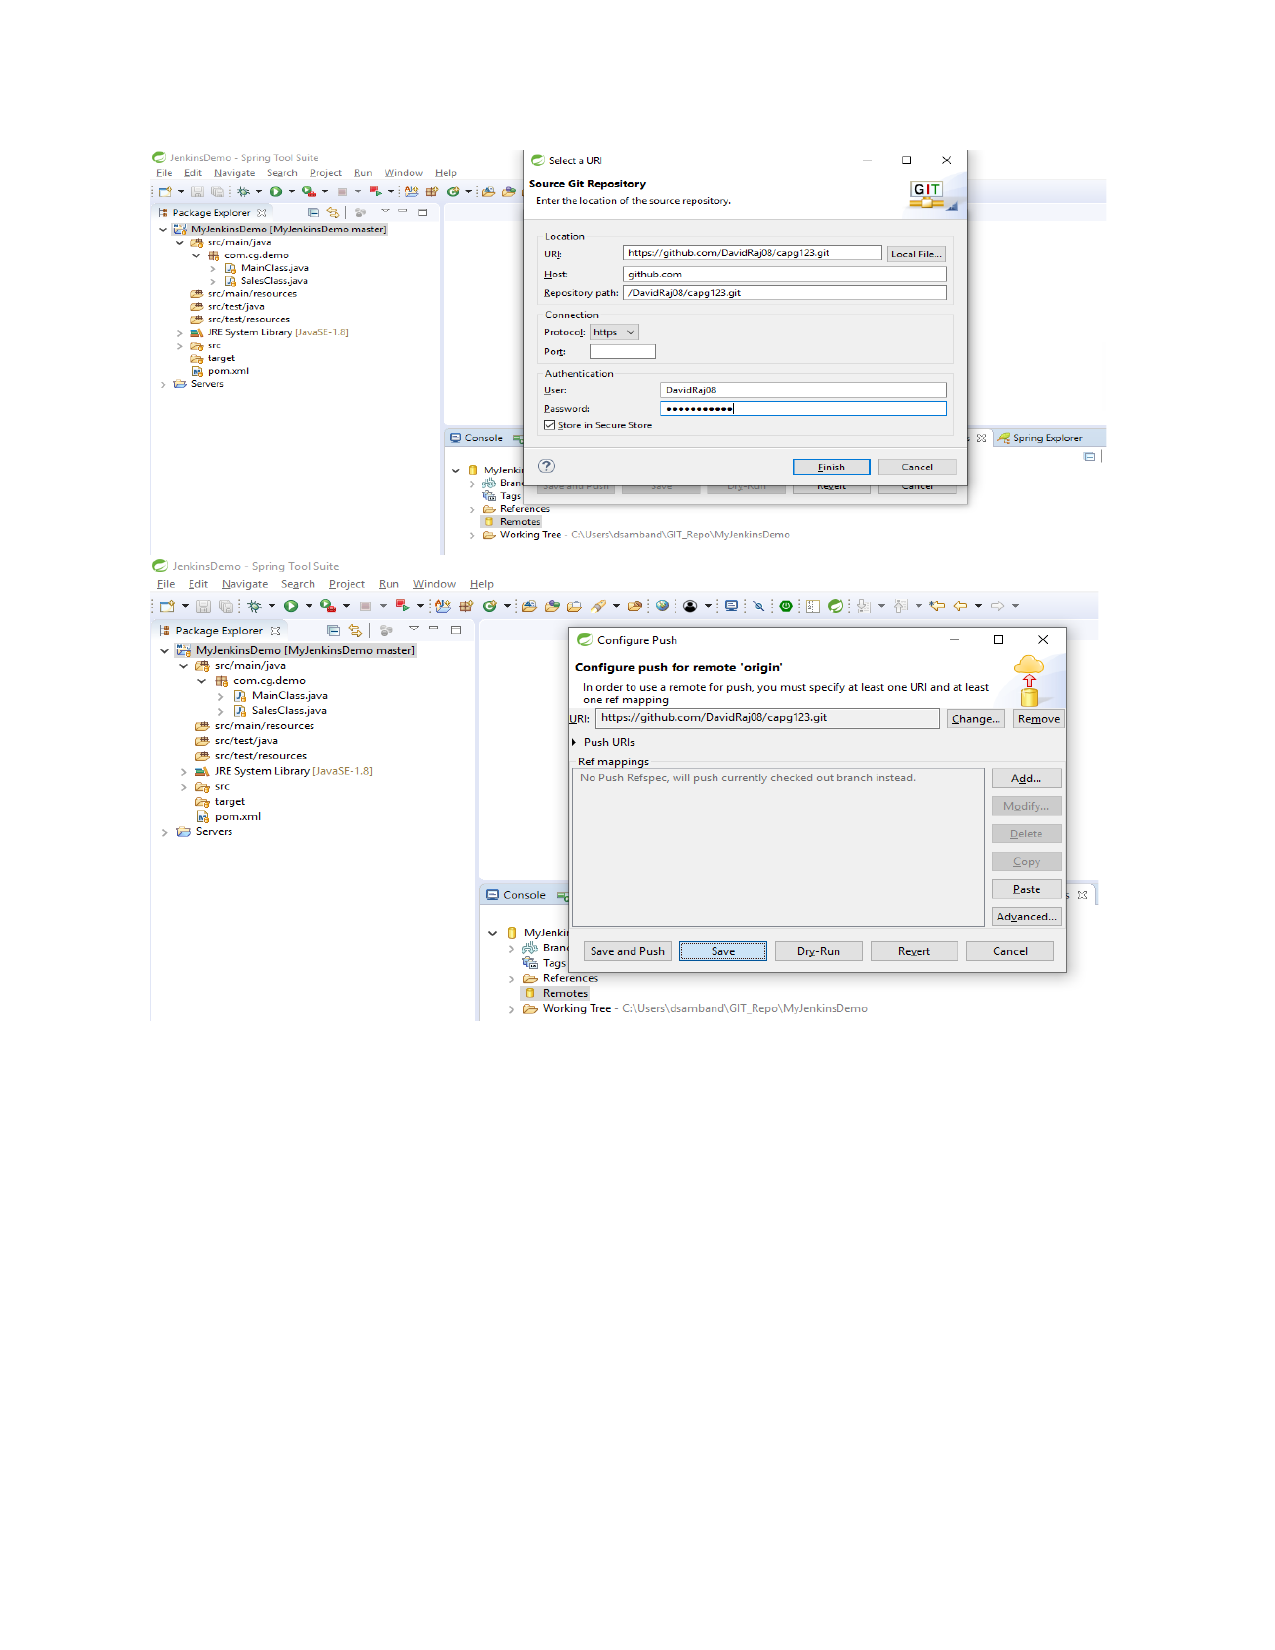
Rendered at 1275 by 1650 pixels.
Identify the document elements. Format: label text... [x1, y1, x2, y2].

picture [150, 150, 1107, 555]
picture [150, 556, 1099, 1021]
